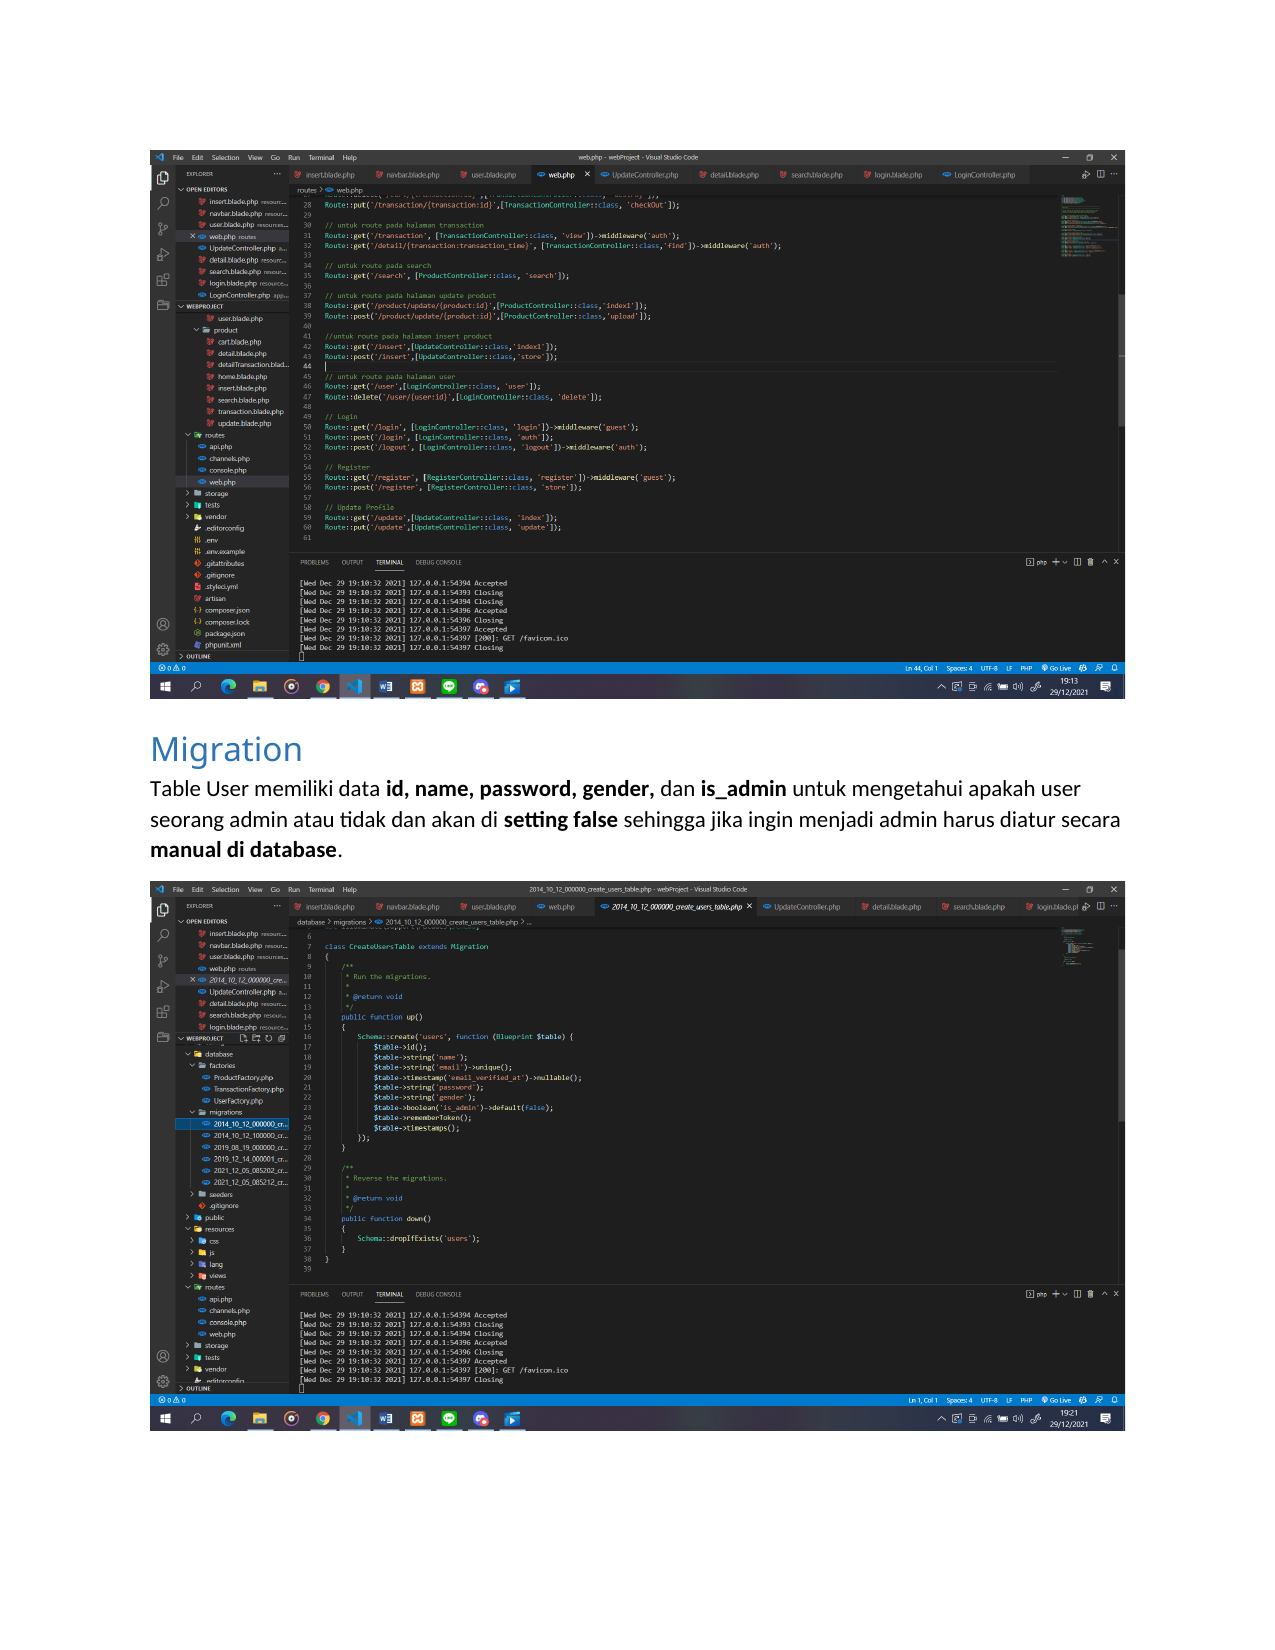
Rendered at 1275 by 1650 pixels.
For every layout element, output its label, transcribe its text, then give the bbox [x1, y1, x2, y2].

subtitle Migration [150, 726, 1125, 771]
picture [150, 150, 1125, 699]
text Table User memiliki data id, name, password, gender, dan is_admin untuk mengetahui apakah user seorang admin atau tidak dan akan di setting false sehingga jika ingin menjadi admin harus diatur secara manual di database. [150, 774, 1125, 863]
picture [150, 881, 1125, 1431]
